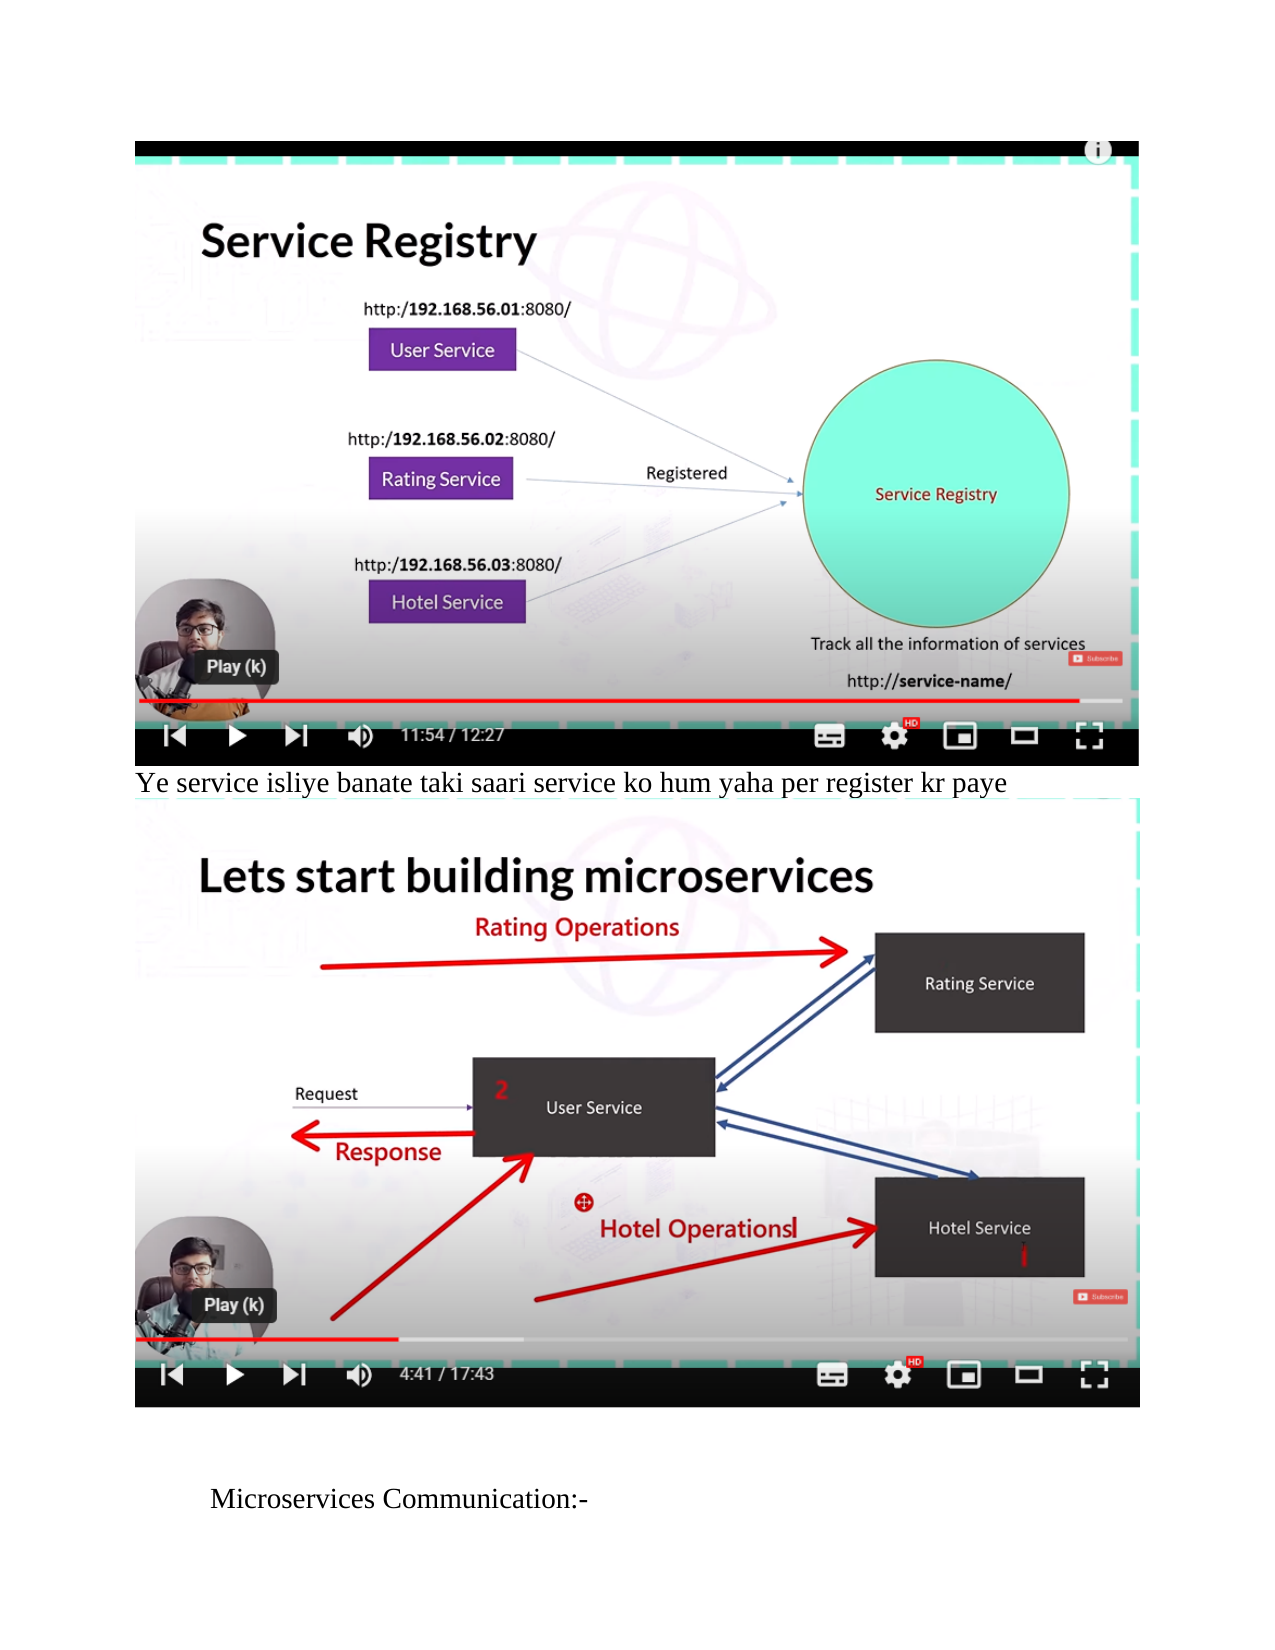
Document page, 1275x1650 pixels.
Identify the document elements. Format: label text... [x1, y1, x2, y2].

text Microservices Communication:- [210, 1481, 1140, 1515]
text Ye service isliye banate taki saari service ko hum yaha per register kr paye [135, 766, 1140, 798]
picture [135, 141, 1140, 766]
picture [135, 798, 1140, 1415]
